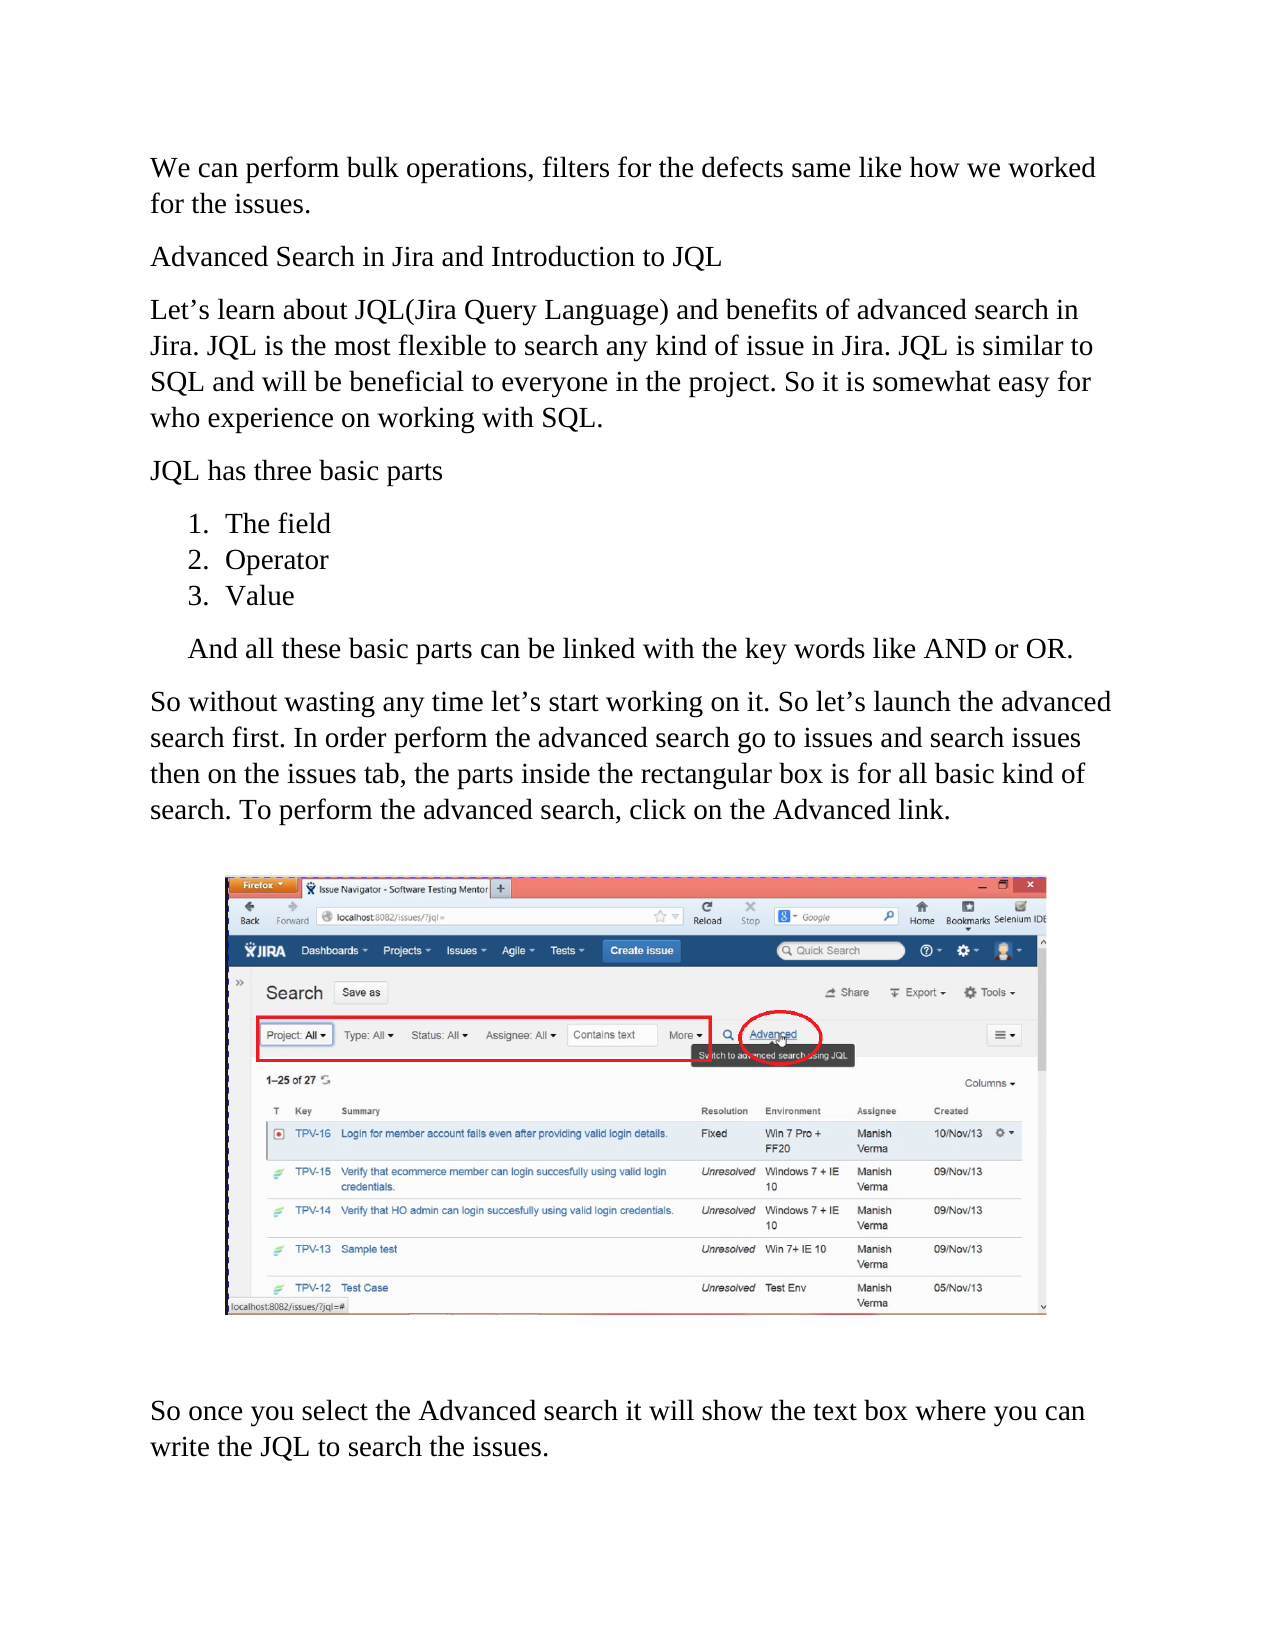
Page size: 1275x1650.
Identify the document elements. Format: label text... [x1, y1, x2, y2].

picture [225, 875, 1047, 1315]
text Advanced Search in Jira and Introduction to JQL [150, 239, 1125, 272]
list The field [187, 506, 1125, 539]
text So once you select the Advanced search it will show the text box where you can write the JQL to search the issues. [150, 1393, 1125, 1462]
text Let’s learn about JQL(Jira Query Language) and benefits of advanced search in Jira. JQL is the most flexible to search any kind of issue in Jira. JQL is similar to SQL and will be beneficial to everyone in the project. So it is somewhat easy for who experience on working with SQL. [150, 292, 1125, 434]
list Value [187, 578, 1125, 612]
text So without wasting any time let’s start working on it. So let’s launch the advanced search first. In order perform the advanced search go to issues and search issues then on the issues tab, the parts inside the rectangular box is for all basic kind of search. To perform the advanced search, click on the Advanced link. [150, 684, 1125, 826]
list Operator [187, 542, 1125, 576]
text JQL has three basic parts [150, 453, 1125, 487]
text We can perform bulk operations, filters for the defects same like how we worked for the issues. [150, 150, 1125, 220]
text And all these basic parts can be linked with the key words like AND or OR. [187, 631, 1125, 664]
